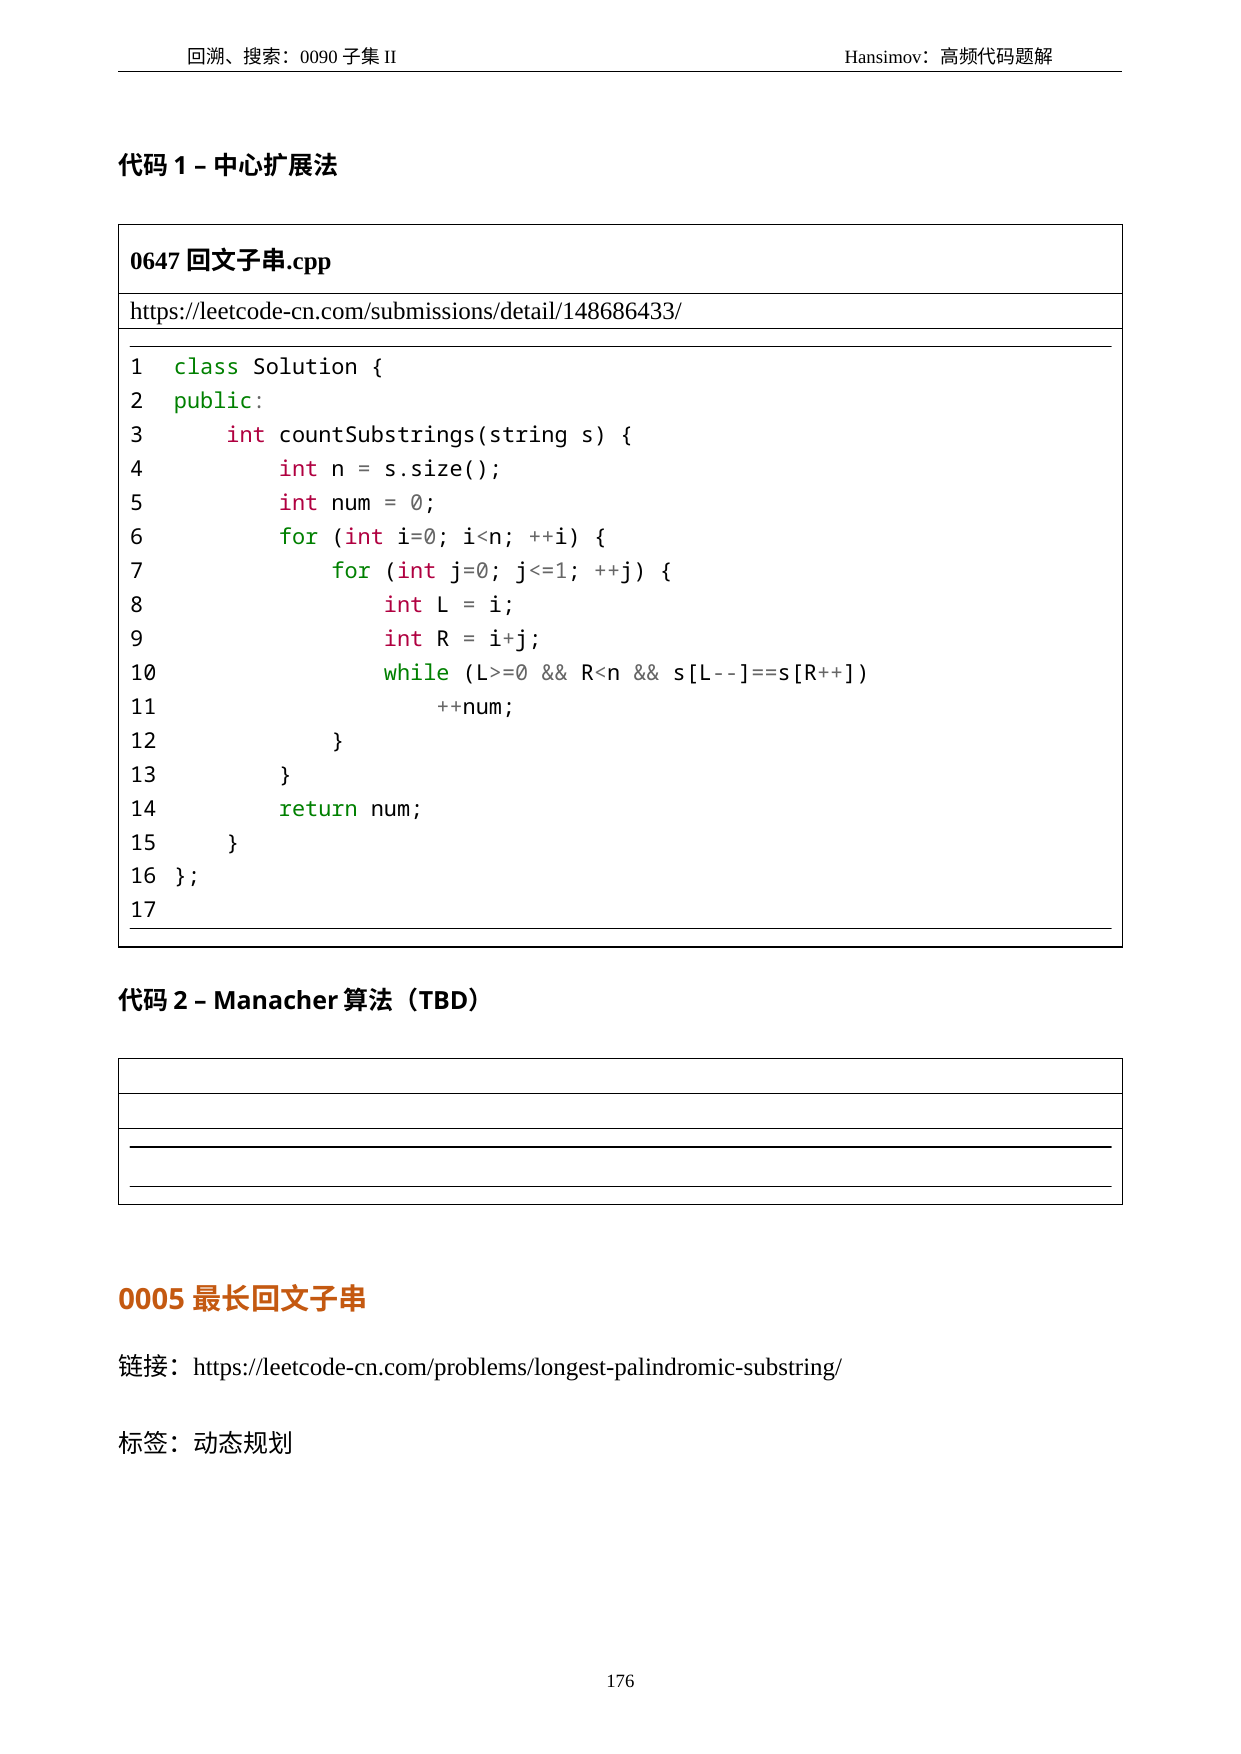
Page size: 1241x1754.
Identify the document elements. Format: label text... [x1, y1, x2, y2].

table_cell [119, 1129, 1122, 1203]
table_cell https://leetcode-cn.com/submissions/detail/148686433/ [119, 294, 1122, 328]
table_cell class Solution { public: int countSubstrings(string s) { int n = s.size(); int num = 0; for (int i=0; i<n; ++i) { for (int j=0; j<=1; ++j) { int L = i; int R = i+j; while (L>=0 && R<n && s[L--]==s[R++]) ++num; } } return num; } }; [119, 329, 1122, 946]
table_header 0647 回文子串.cpp [119, 225, 1122, 293]
table_cell [119, 1094, 1122, 1128]
text 标签：动态规划 [118, 1408, 1122, 1476]
subtitle 代码1 – 中心扩展法 [118, 130, 1097, 198]
text 链接：https://leetcode-cn.com/problems/longest-palindromic-substring/ [118, 1331, 1122, 1398]
subtitle 代码2 – Manacher算法（TBD） [118, 964, 1097, 1032]
subtitle 0005 最长回文子串 [118, 1263, 1097, 1331]
table_header [119, 1059, 1122, 1093]
